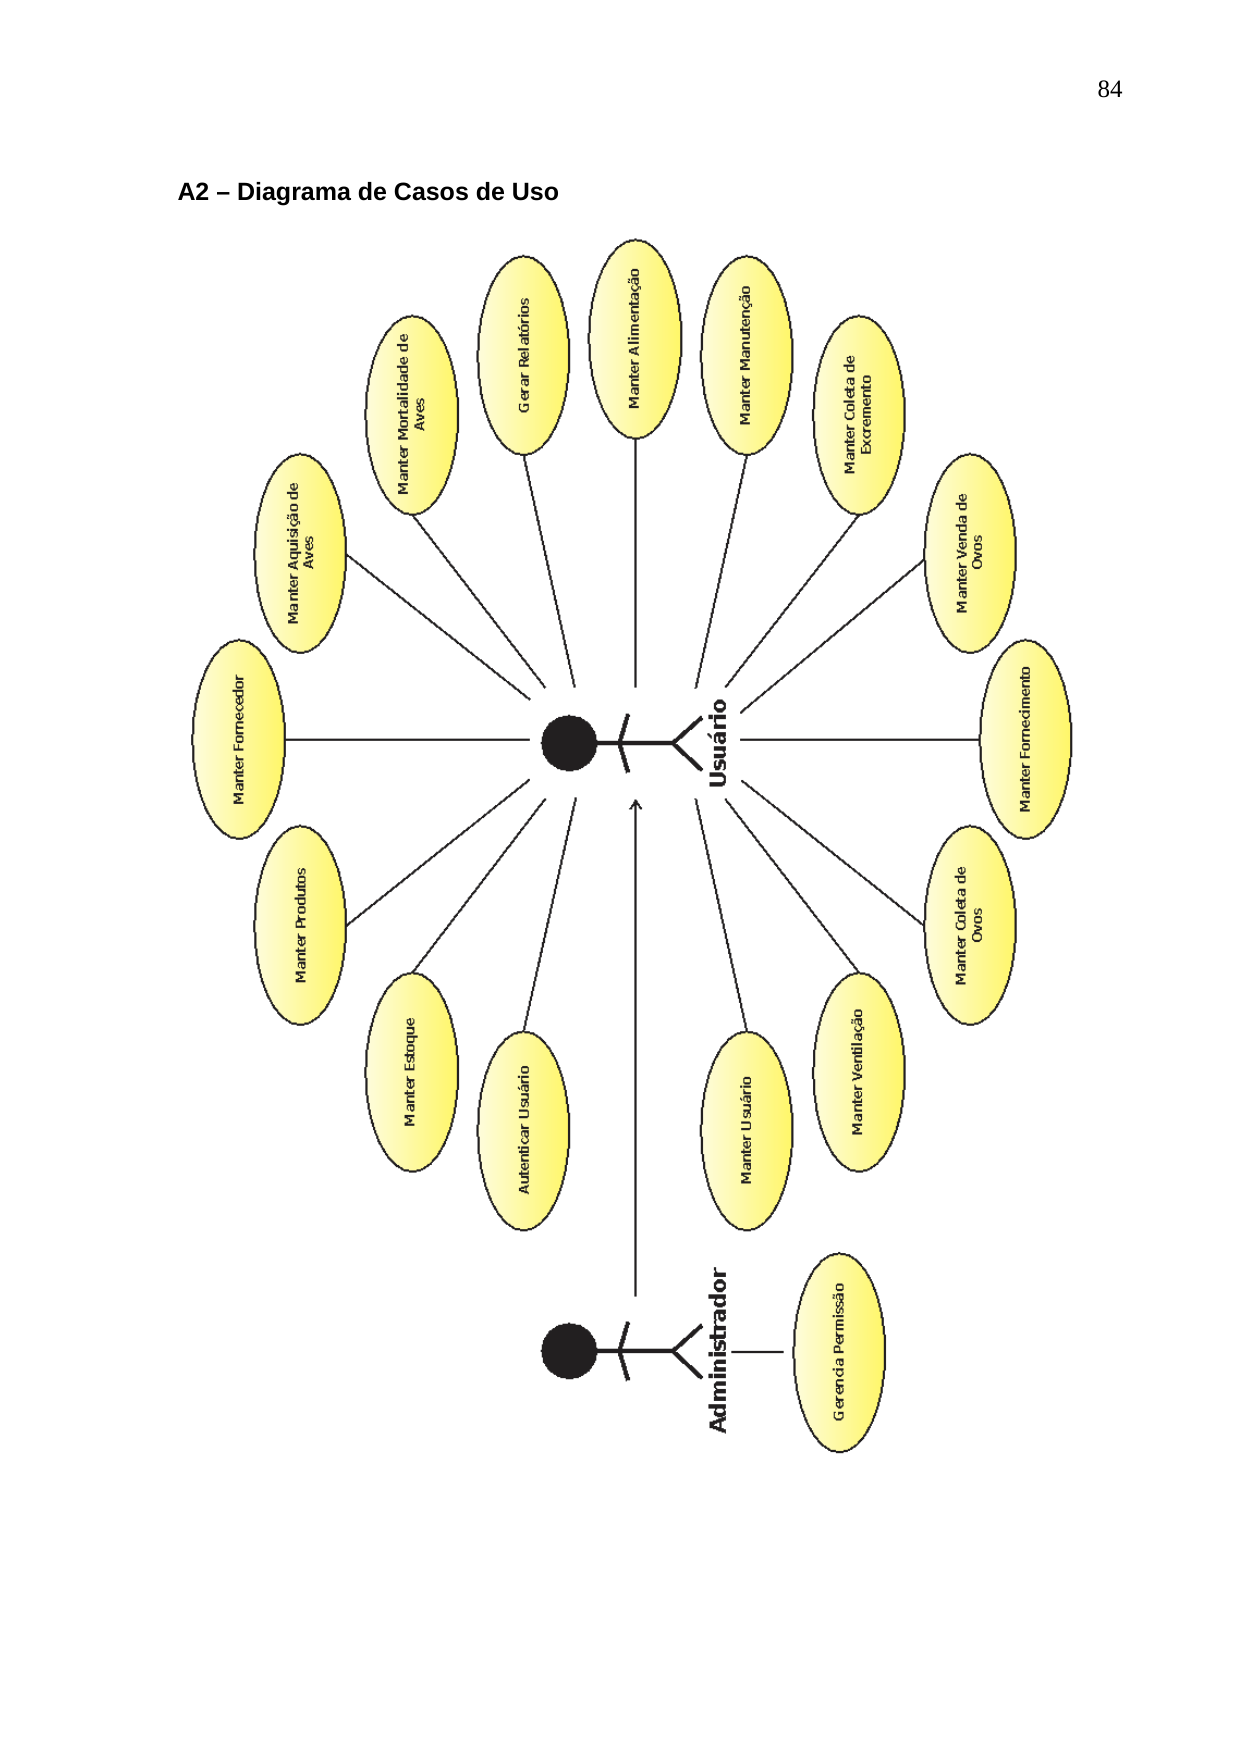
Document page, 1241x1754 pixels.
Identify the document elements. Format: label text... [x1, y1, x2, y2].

subtitle A2 – Diagrama de Casos de Uso [177, 177, 1122, 206]
